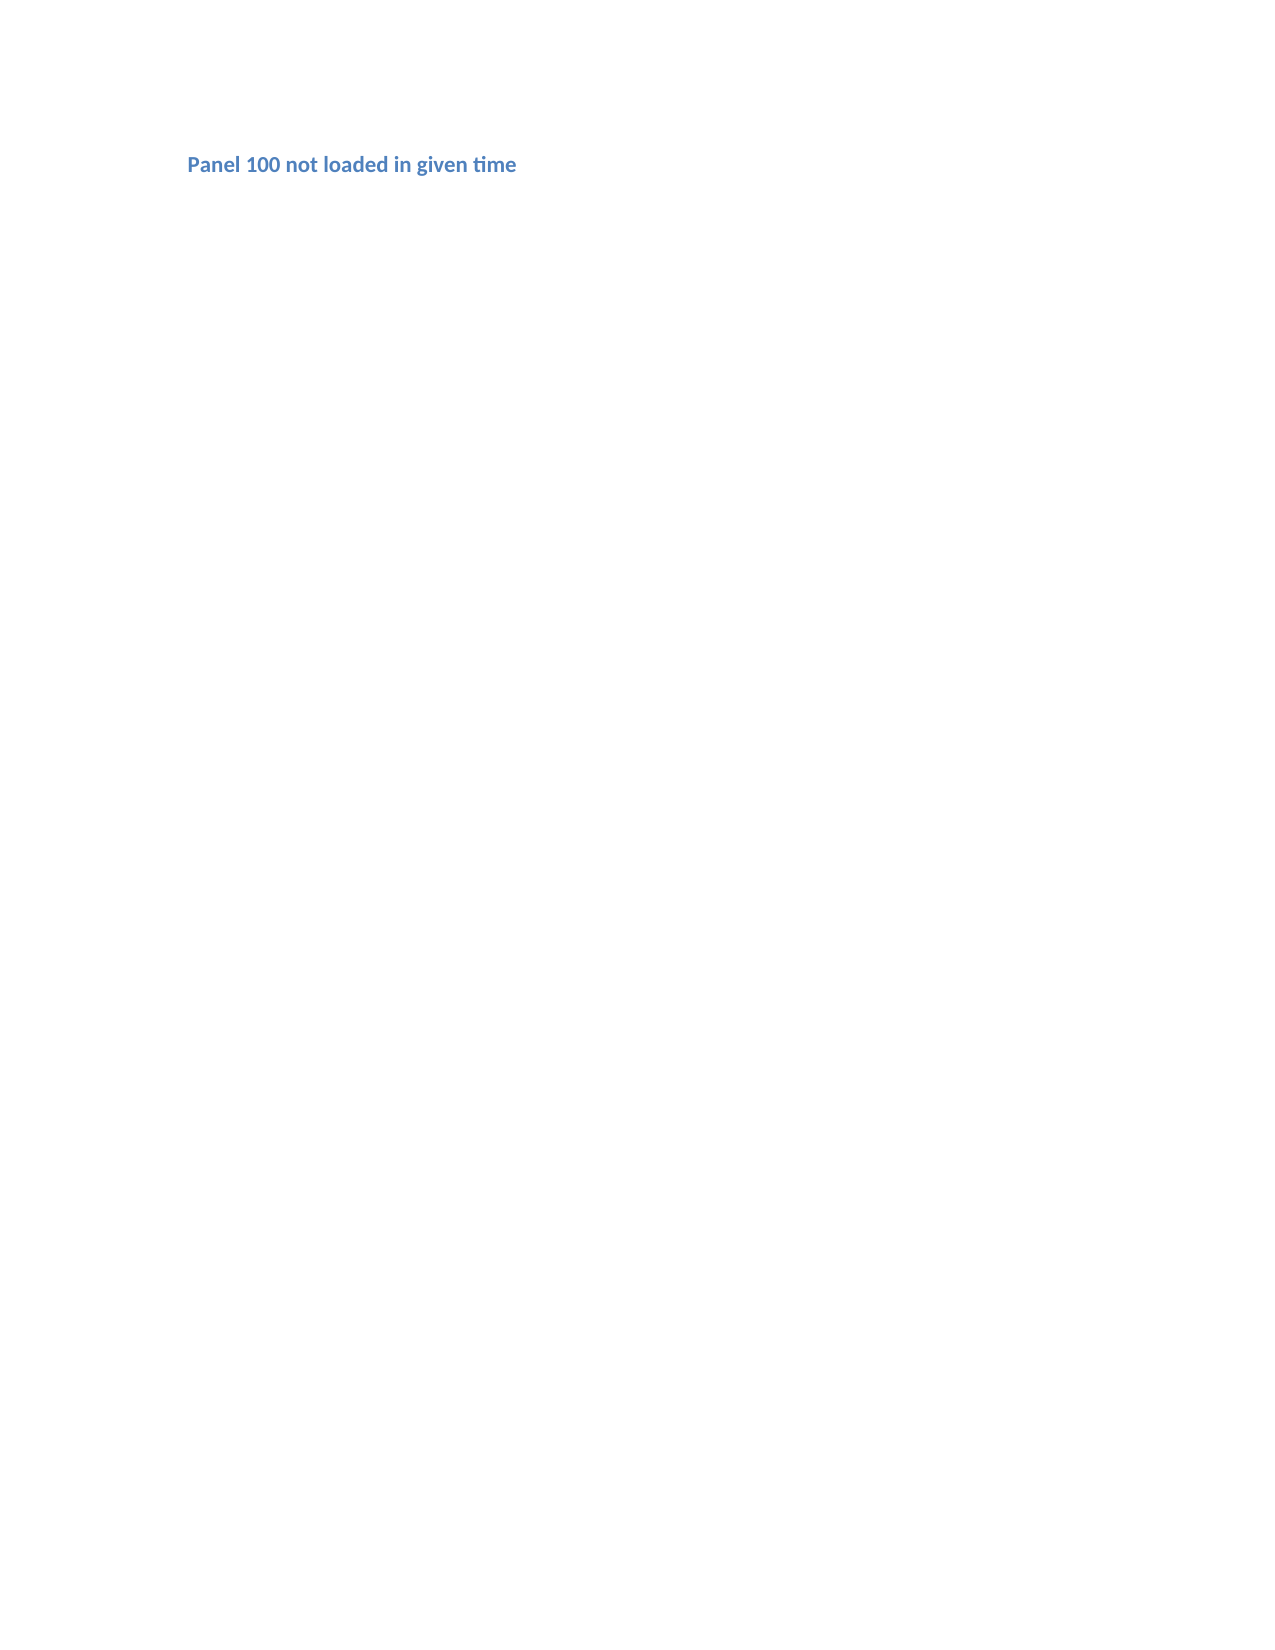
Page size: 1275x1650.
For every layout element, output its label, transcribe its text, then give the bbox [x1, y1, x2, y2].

subtitle Panel 100 not loaded in given time [187, 150, 1087, 178]
